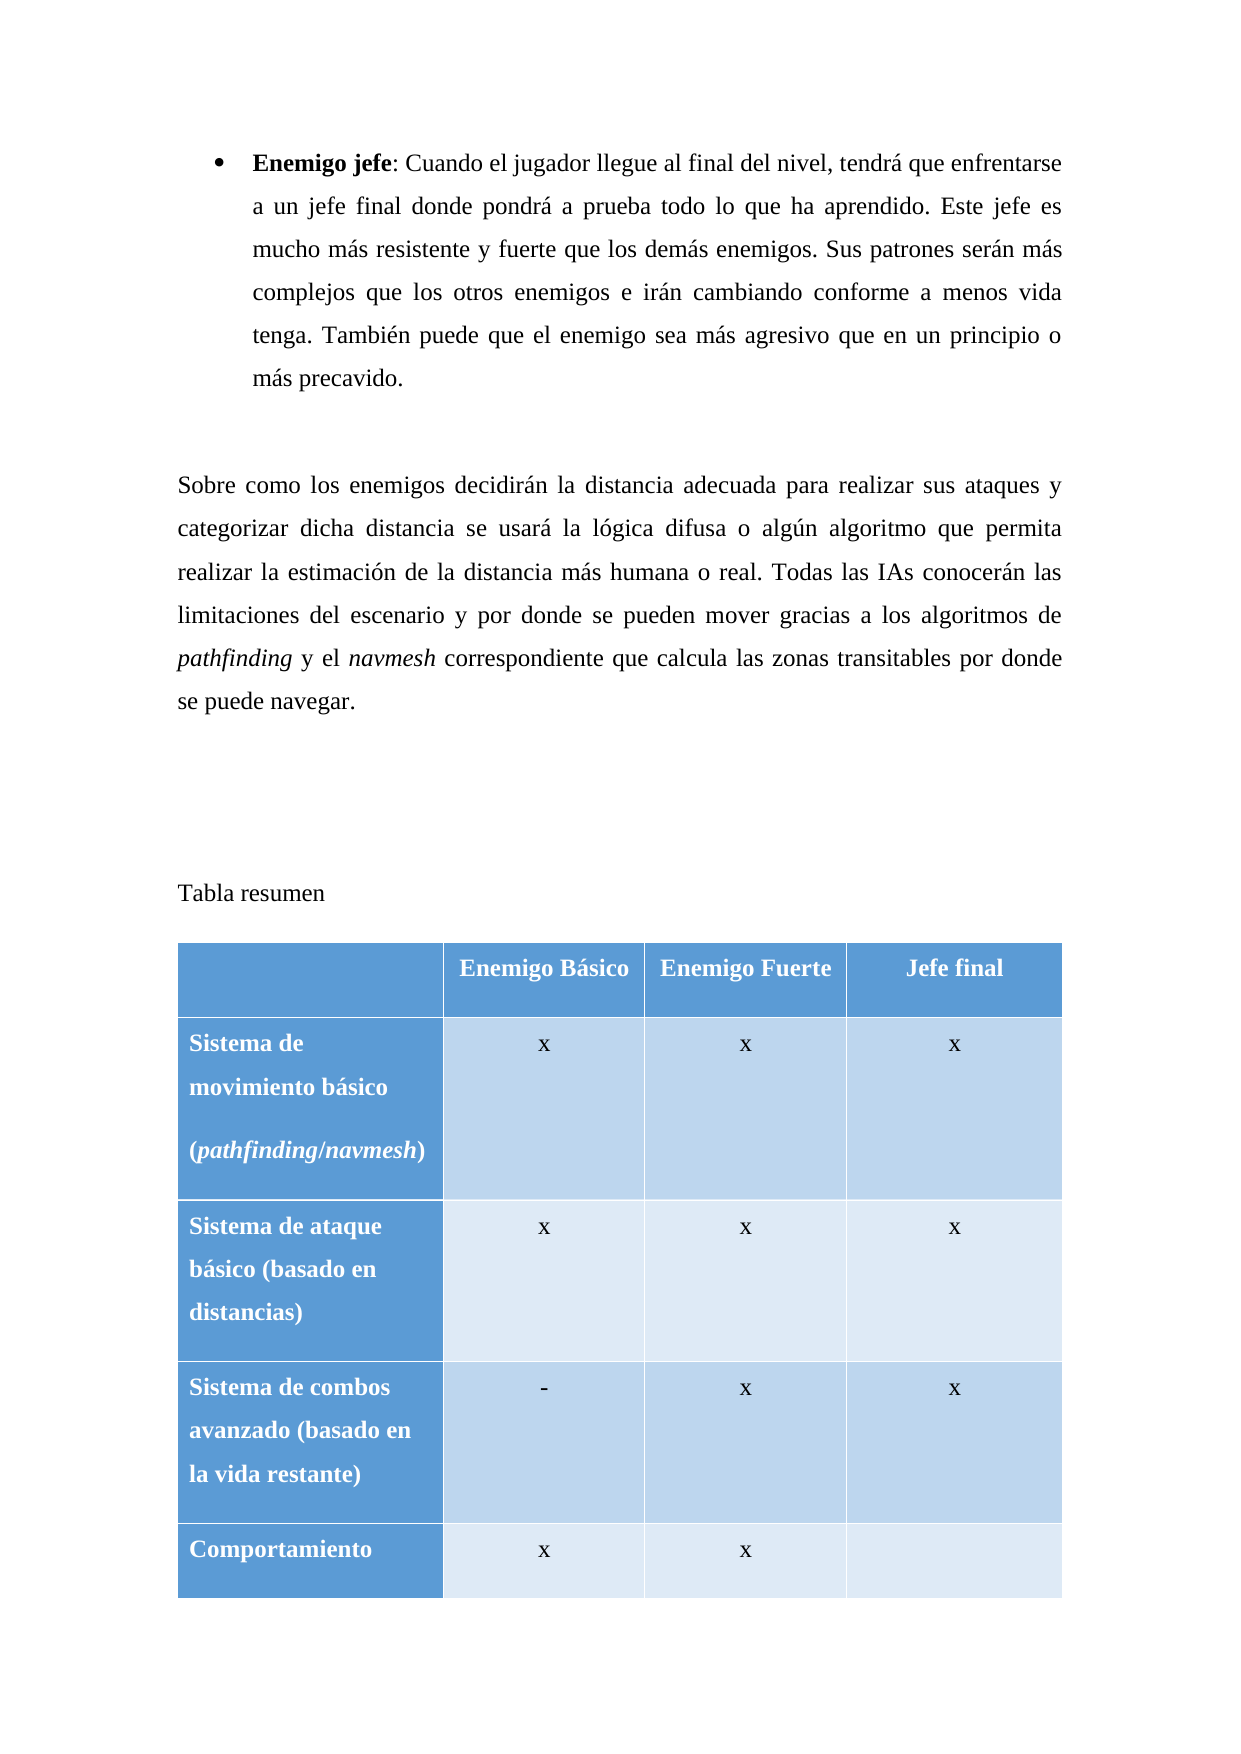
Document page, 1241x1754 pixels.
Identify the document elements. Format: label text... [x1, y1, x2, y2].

table_header Enemigo Básico [444, 943, 644, 1017]
table_cell x [645, 1018, 846, 1199]
table_cell - [444, 1362, 644, 1523]
text Sobre como los enemigos decidirán la distancia adecuada para realizar sus ataques y categorizar dicha distancia se usará la lógica difusa o algún algoritmo que permita realizar la estimación de la distancia más humana o real. Todas las IAs conocerán las limitaciones del escenario y por donde se pueden mover gracias a los algoritmos de pathfinding y el navmesh correspondiente que calcula las zonas transitables por donde se puede navegar. [177, 470, 1063, 715]
table_cell Sistema de combos avanzado (basado en la vida restante) [178, 1362, 443, 1523]
table_cell x [645, 1362, 846, 1523]
table_cell Sistema de ataque básico (basado en distancias) [178, 1201, 443, 1361]
table_cell [847, 1524, 1062, 1598]
table_cell x [847, 1201, 1062, 1361]
table_cell x [444, 1201, 644, 1361]
table_cell x [645, 1201, 846, 1361]
table_cell x [847, 1362, 1062, 1523]
table_header Jefe final [847, 943, 1062, 1017]
table_cell x [444, 1524, 644, 1598]
table_cell x [444, 1018, 644, 1199]
text Tabla resumen [177, 878, 1063, 907]
table_cell x [847, 1018, 1062, 1199]
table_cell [178, 1524, 443, 1598]
table_cell x [645, 1524, 846, 1598]
table_header Enemigo Fuerte [645, 943, 846, 1017]
table_header [178, 943, 443, 1017]
table_cell Sistema de movimiento básico (pathfinding/navmesh) [178, 1018, 443, 1199]
list Enemigo jefe: Cuando el jugador llegue al final del nivel, tendrá que enfrentarse a un jefe final donde pondrá a prueba todo lo que ha aprendido. Este jefe es mucho más resistente y fuerte que los demás enemigos. Sus patrones serán más complejos que los otros enemigos e irán cambiando conforme a menos vida tenga. También puede que el enemigo sea más agresivo que en un principio o más precavido. [215, 148, 1063, 392]
